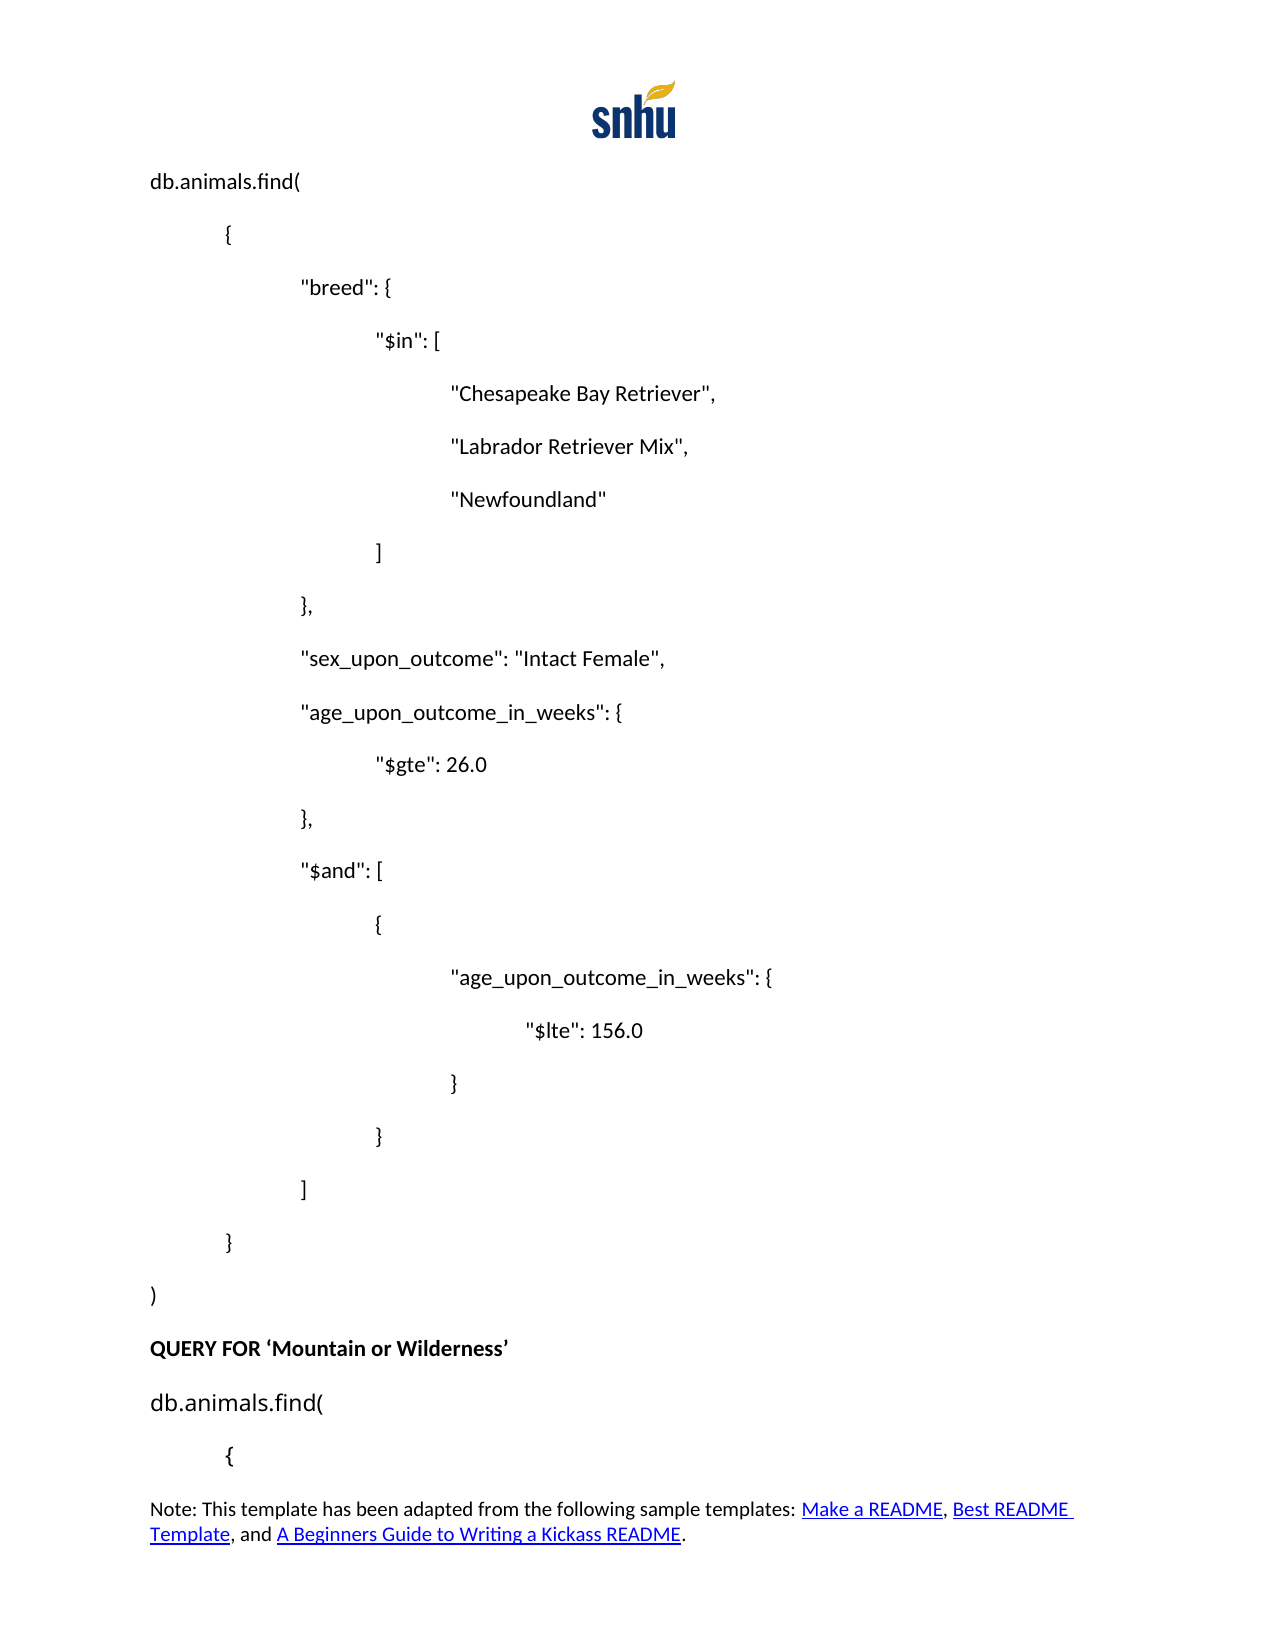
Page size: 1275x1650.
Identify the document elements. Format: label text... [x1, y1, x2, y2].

text } [150, 1069, 1125, 1097]
text db.animals.find( [150, 1387, 1125, 1418]
text "$and": [ [150, 857, 1125, 885]
text ] [150, 1175, 1125, 1203]
text db.animals.find( [150, 167, 1125, 195]
text }, [150, 592, 1125, 619]
text "age_upon_outcome_in_weeks": { [150, 963, 1125, 991]
text ] [150, 538, 1125, 567]
text QUERY FOR ‘Mountain or Wilderness’ [150, 1334, 1125, 1362]
text }, [150, 804, 1125, 832]
text } [150, 1122, 1125, 1150]
text "$in": [ [150, 326, 1125, 354]
text "$gte": 26.0 [150, 751, 1125, 779]
text { [150, 1439, 1125, 1470]
text { [150, 220, 1125, 248]
picture [573, 75, 702, 147]
text { [150, 910, 1125, 938]
text "sex_upon_outcome": "Intact Female", [150, 644, 1125, 673]
text "Newfoundland" [150, 486, 1125, 513]
text "$lte": 156.0 [150, 1016, 1125, 1044]
text "Labrador Retriever Mix", [150, 432, 1125, 461]
text "Chesapeake Bay Retriever", [150, 379, 1125, 407]
text ) [150, 1281, 1125, 1309]
text "breed": { [150, 273, 1125, 301]
text } [150, 1228, 1125, 1256]
text "age_upon_outcome_in_weeks": { [150, 698, 1125, 726]
